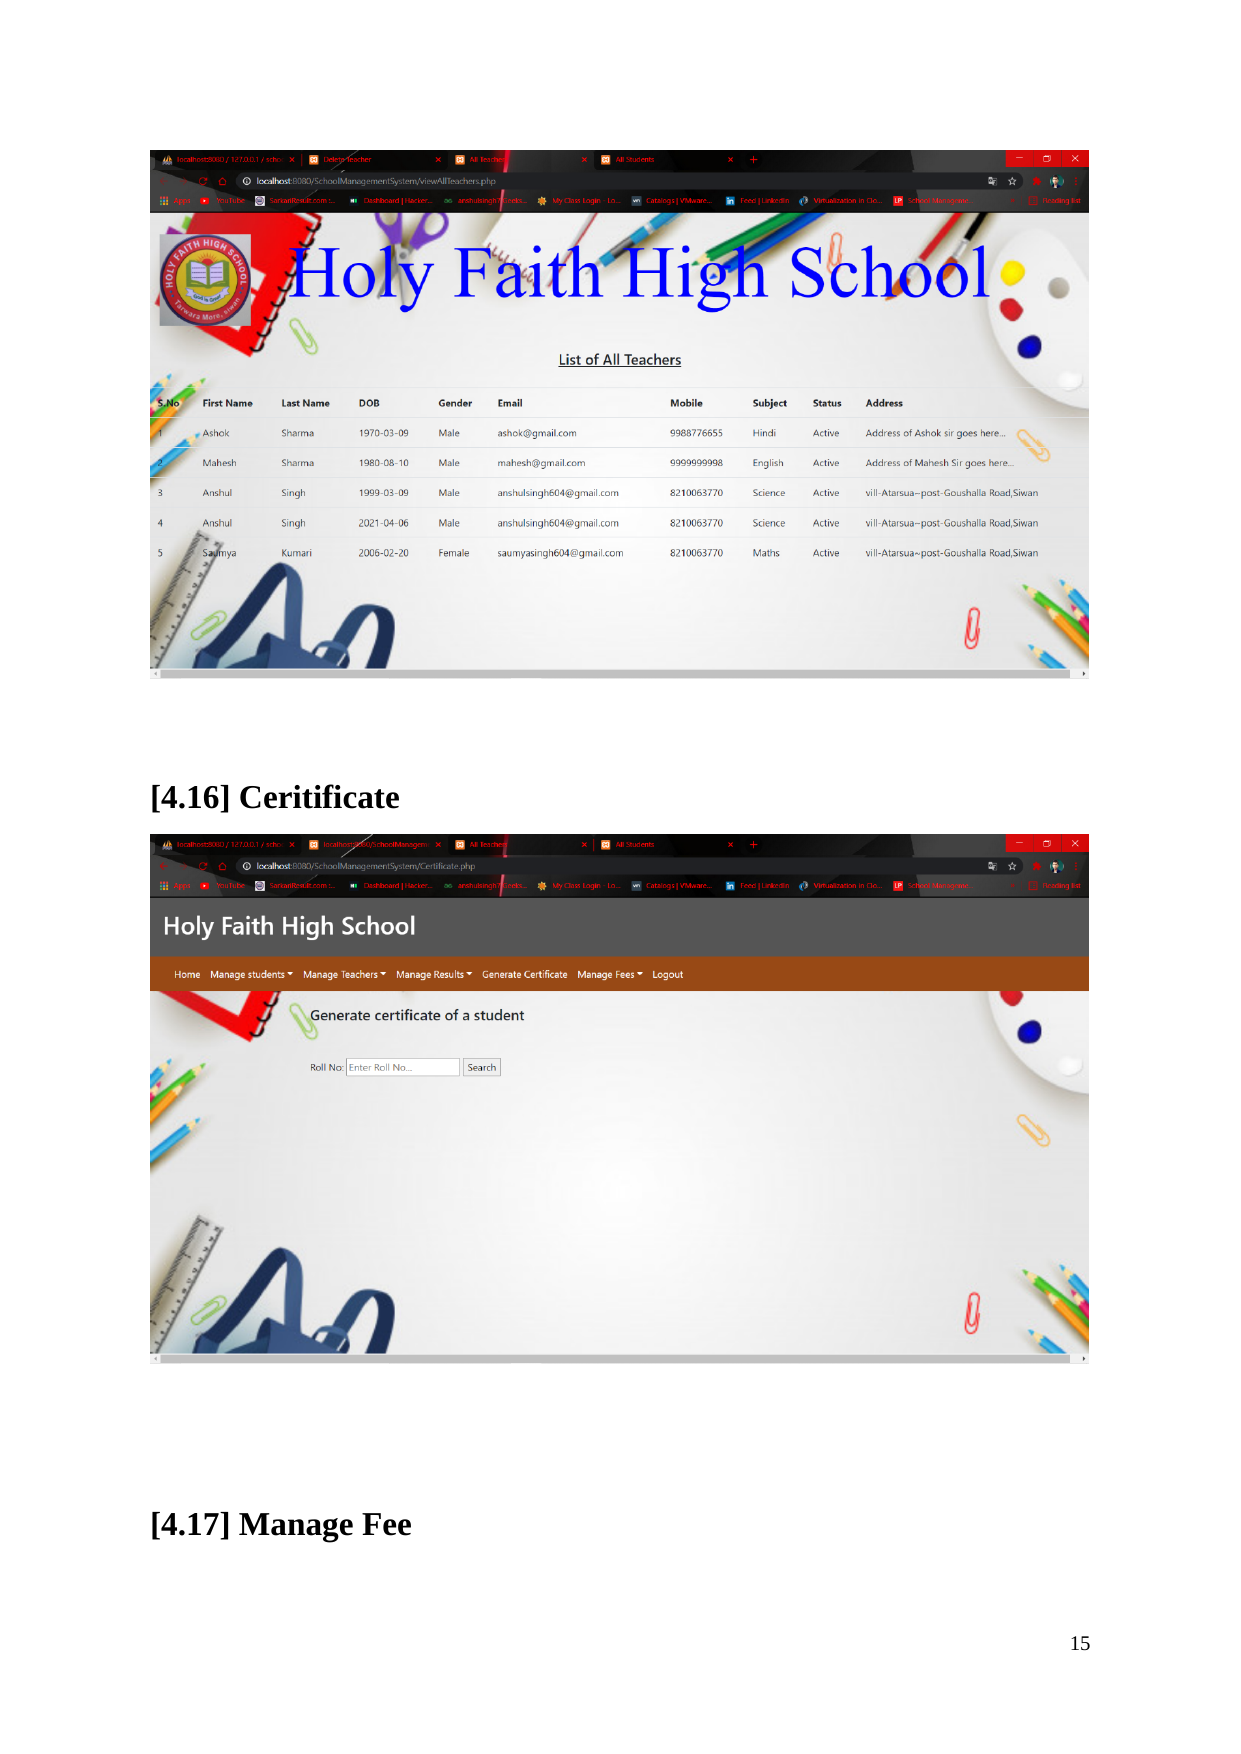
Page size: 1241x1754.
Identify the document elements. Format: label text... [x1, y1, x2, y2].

picture [150, 834, 1089, 1364]
text [4.16] Ceritificate [150, 777, 1057, 815]
picture [150, 150, 1089, 679]
text [4.17] Manage Fee [150, 1504, 1057, 1543]
